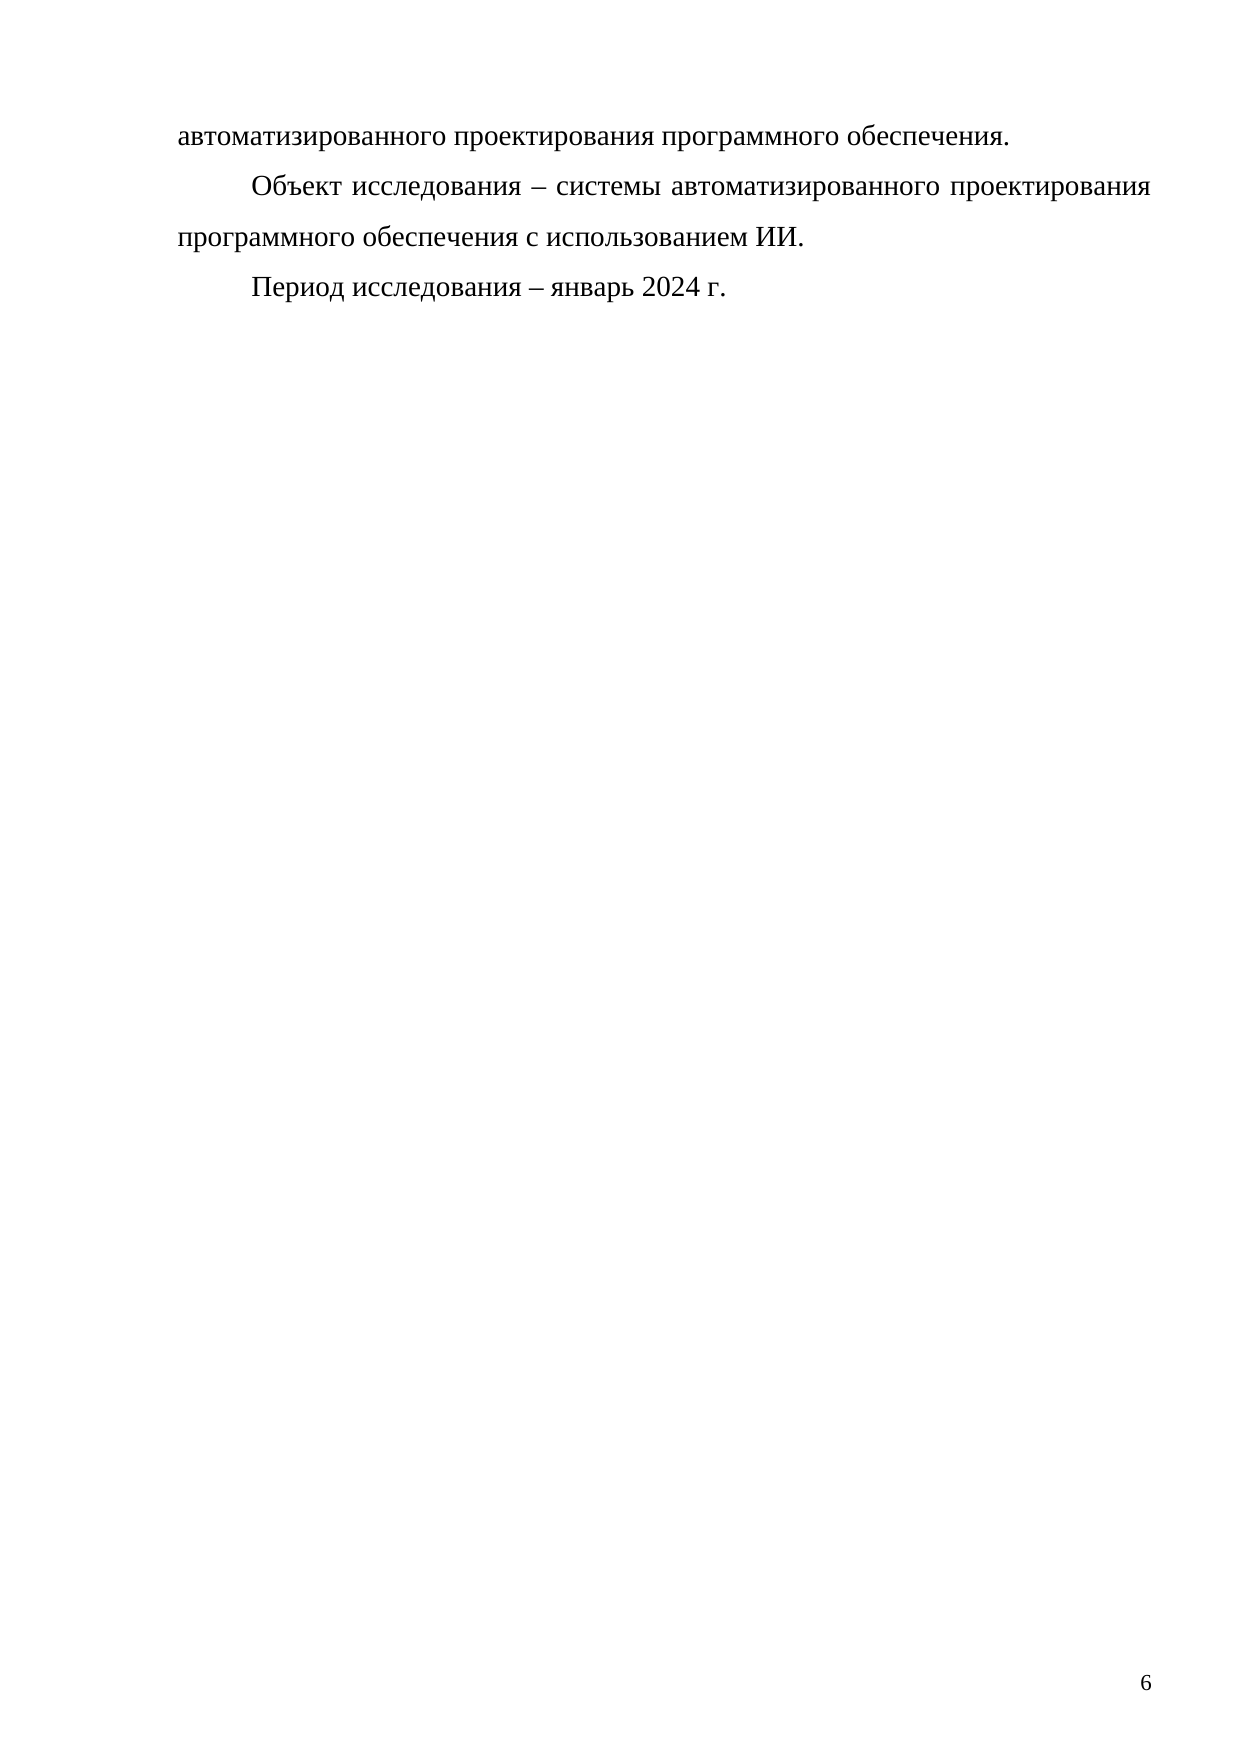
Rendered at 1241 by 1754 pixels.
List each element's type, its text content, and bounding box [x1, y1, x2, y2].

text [177, 118, 1152, 152]
text Период исследования – январь 2024 г. [177, 269, 1152, 303]
text Объект исследования – системы автоматизированного проектирования программного обеспечения с использованием ИИ. [177, 168, 1152, 252]
